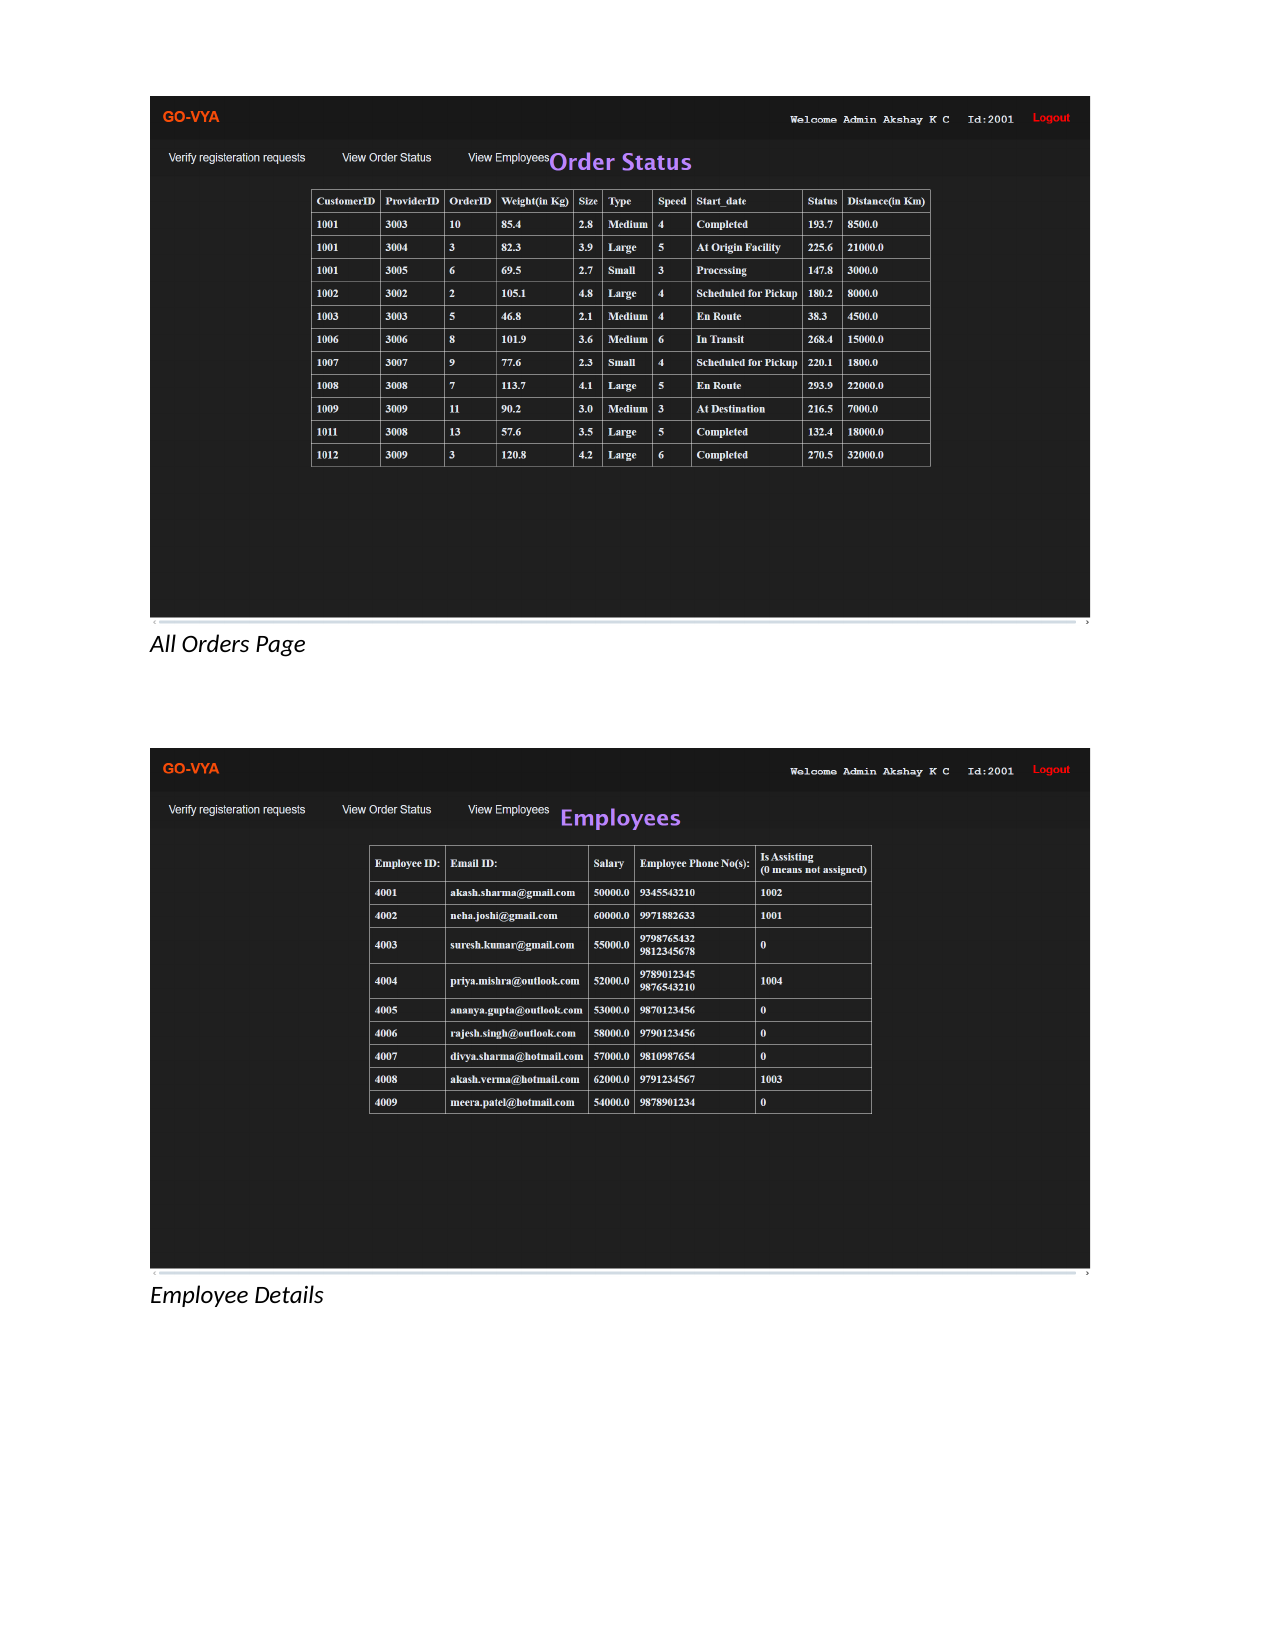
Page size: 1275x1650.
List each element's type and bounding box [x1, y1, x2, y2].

picture [150, 96, 1091, 626]
picture [150, 748, 1091, 1277]
